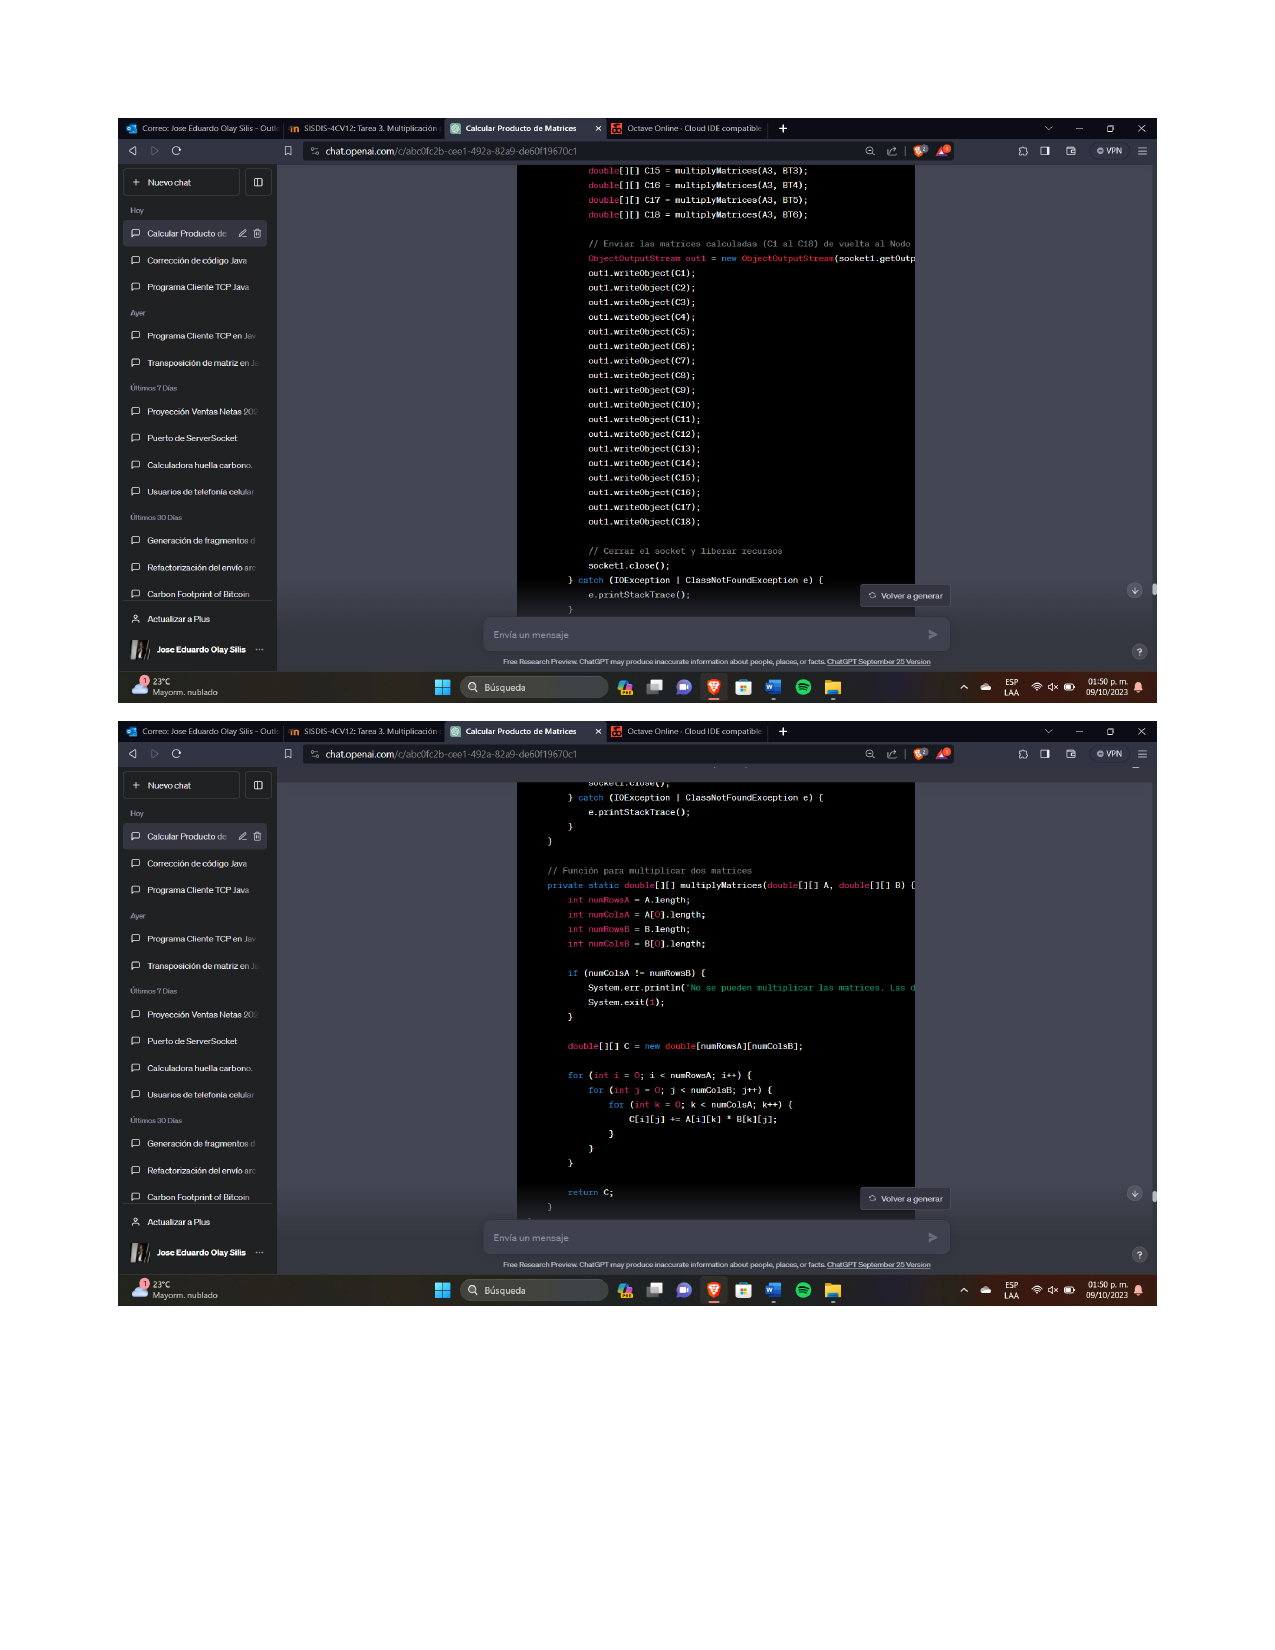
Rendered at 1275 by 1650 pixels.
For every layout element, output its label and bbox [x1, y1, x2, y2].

picture [118, 118, 1157, 703]
picture [118, 721, 1157, 1306]
